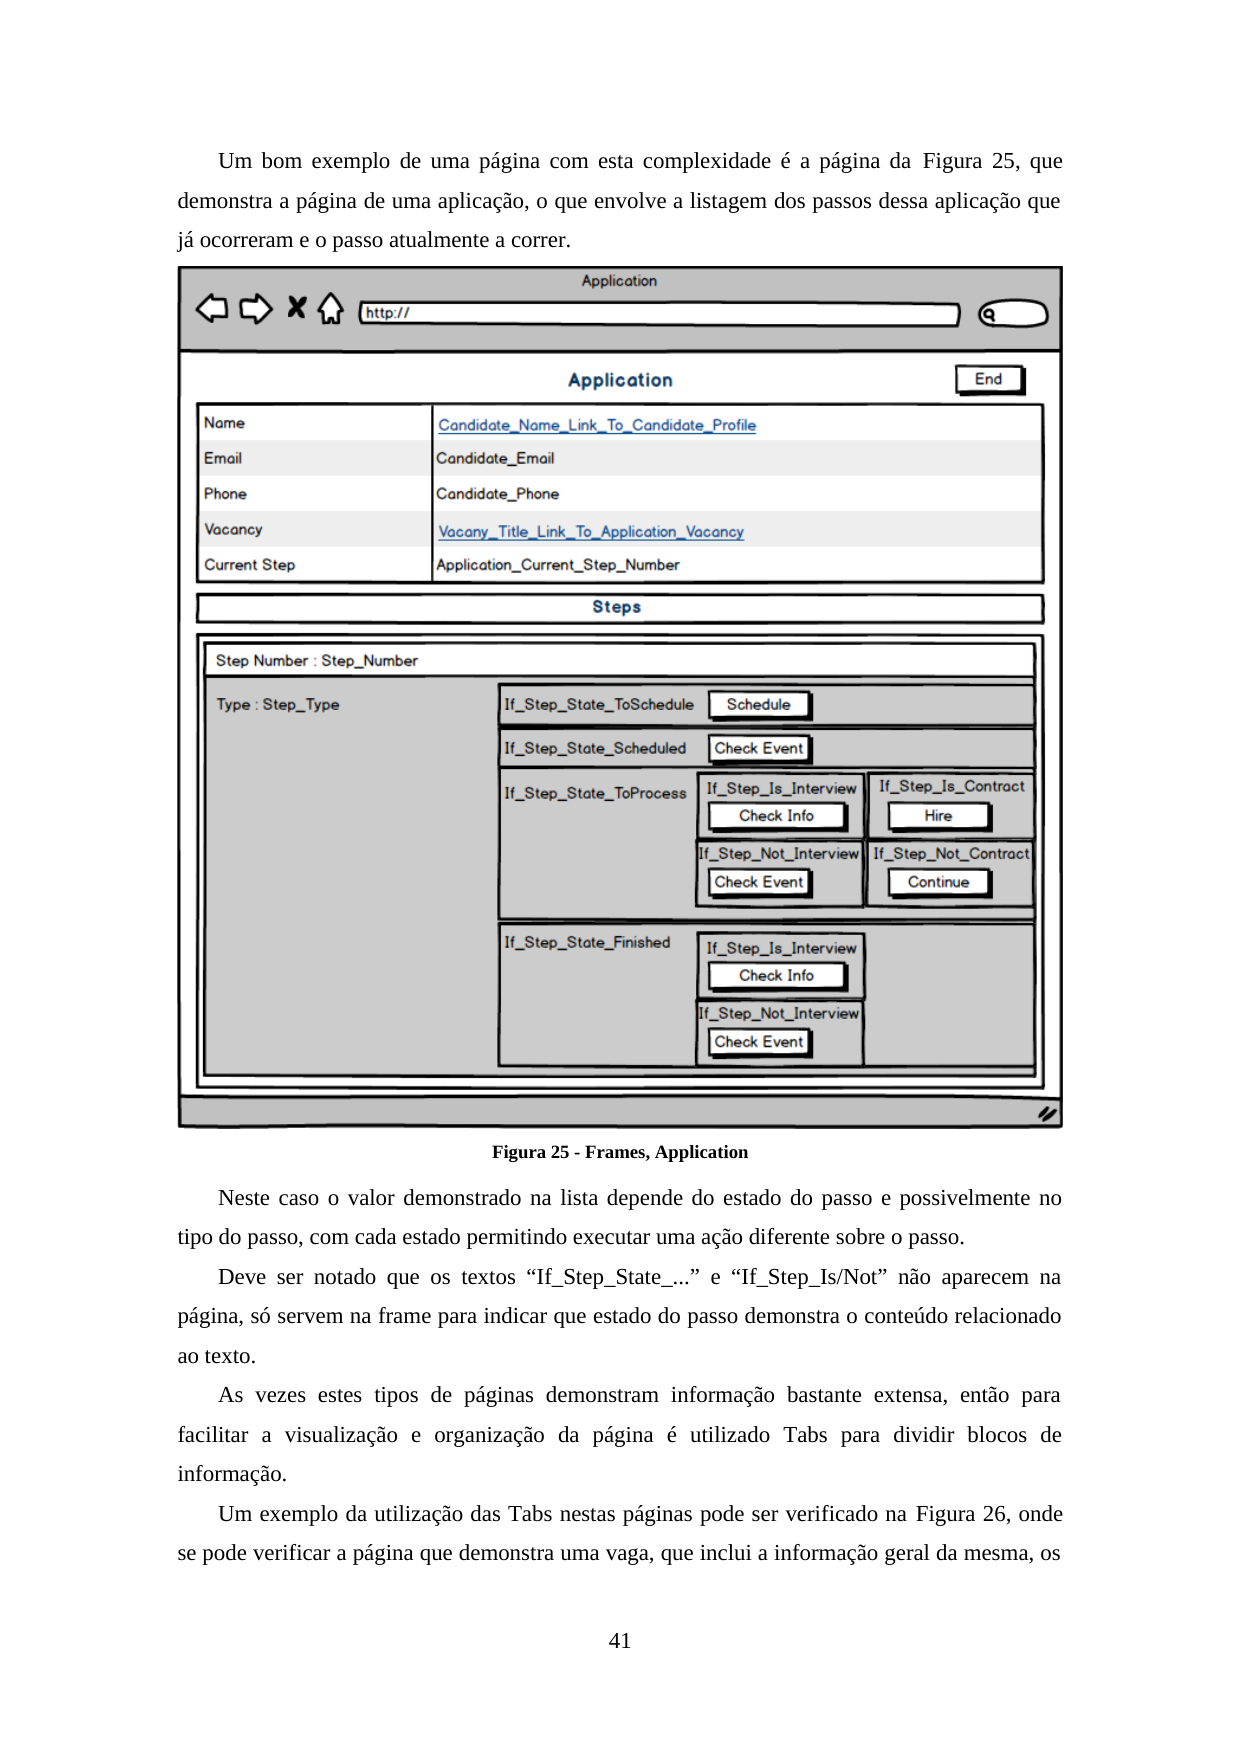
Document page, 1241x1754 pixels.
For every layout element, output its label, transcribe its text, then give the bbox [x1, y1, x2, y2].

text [177, 1499, 1063, 1565]
text Deve ser notado que os textos “If_Step_State_...” e “If_Step_Is/Not” não aparecem na página, só servem na frame para indicar que estado do passo demonstra o conteúdo relacionado ao texto. [177, 1263, 1063, 1368]
picture [177, 266, 1063, 1129]
text As vezes estes tipos de páginas demonstram informação bastante extensa, então para facilitar a visualização e organização da página é utilizado Tabs para dividir blocos de informação. [177, 1381, 1063, 1486]
text Neste caso o valor demonstrado na lista depende do estado do passo e possivelmente no tipo do passo, com cada estado permitindo executar uma ação diferente sobre o passo. [177, 1184, 1063, 1249]
text Um bom exemplo de uma página com esta complexidade é a página da Figura 32, que demonstra a página de uma aplicação, o que envolve a listagem dos passos dessa aplicação que já ocorreram e o passo atualmente a correr. [177, 148, 1063, 253]
